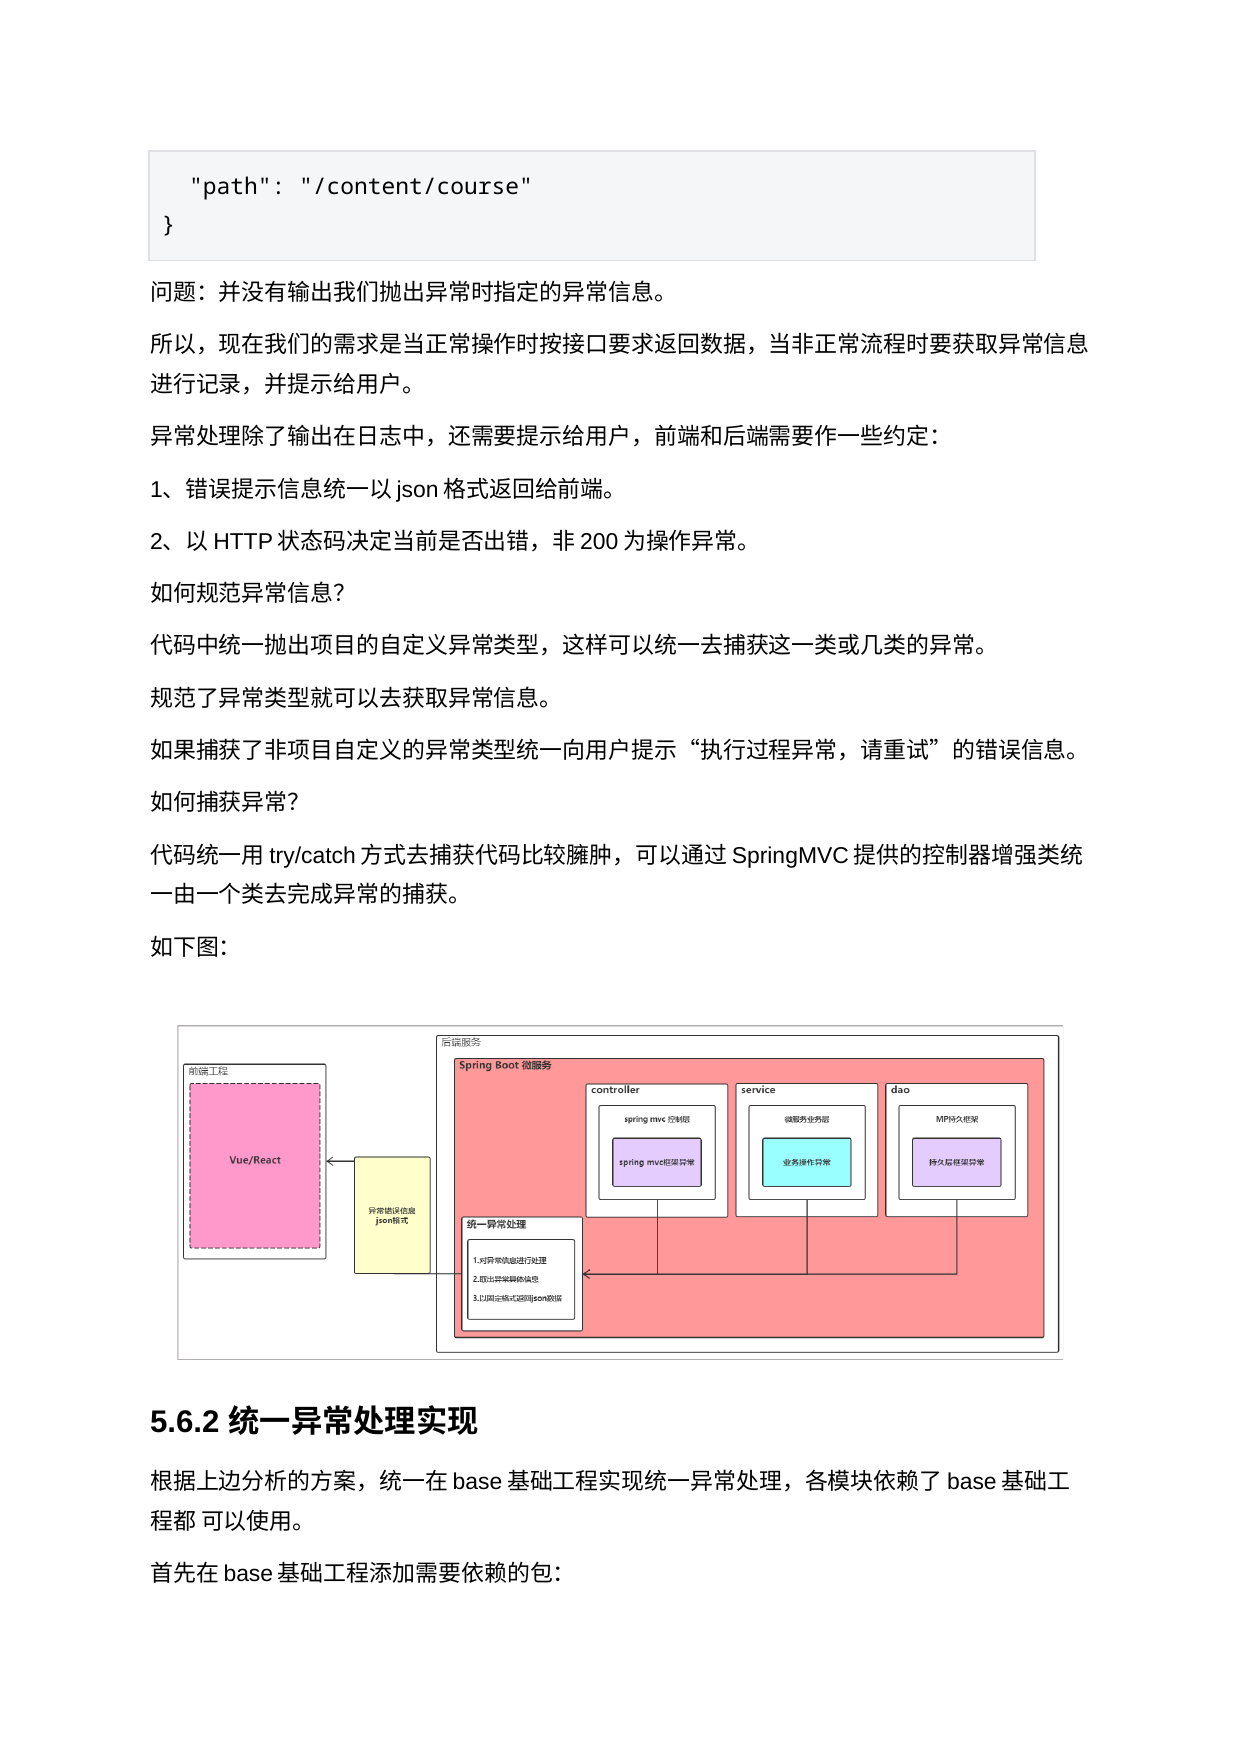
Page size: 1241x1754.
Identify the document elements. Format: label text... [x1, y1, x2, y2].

text 代码统一用try/catch方式去捕获代码比较臃肿，可以通过SpringMVC提供的控制器增强类统一由一个类去完成异常的捕获。 [150, 836, 1090, 909]
text 异常处理除了输出在日志中，还需要提示给用户，前端和后端需要作一些约定： [150, 418, 1090, 451]
text 如何规范异常信息？ [150, 575, 1090, 608]
text 1、错误提示信息统一以json格式返回给前端。 [150, 470, 1090, 504]
text 代码中统一抛出项目的自定义异常类型，这样可以统一去捕获这一类或几类的异常。 [150, 627, 1090, 661]
text 如何捕获异常？ [150, 784, 1090, 817]
text 规范了异常类型就可以去获取异常信息。 [150, 679, 1090, 713]
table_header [150, 152, 1034, 260]
text 所以，现在我们的需求是当正常操作时按接口要求返回数据，当非正常流程时要获取异常信息进行记录，并提示给用户。 [150, 326, 1090, 399]
text 根据上边分析的方案，统一在base基础工程实现统一异常处理，各模块依赖了base基础工程都 可以使用。 [150, 1463, 1090, 1536]
text 2、以HTTP状态码决定当前是否出错，非200为操作异常。 [150, 523, 1090, 556]
text 5.6.2 统一异常处理实现 [150, 1396, 1090, 1441]
text 首先在base基础工程添加需要依赖的包： [150, 1555, 1090, 1588]
picture [177, 1025, 1064, 1360]
text 问题：并没有输出我们抛出异常时指定的异常信息。 [150, 274, 1090, 307]
text 如下图： [150, 928, 1090, 962]
text 如果捕获了非项目自定义的异常类型统一向用户提示“执行过程异常，请重试”的错误信息。 [150, 732, 1090, 765]
